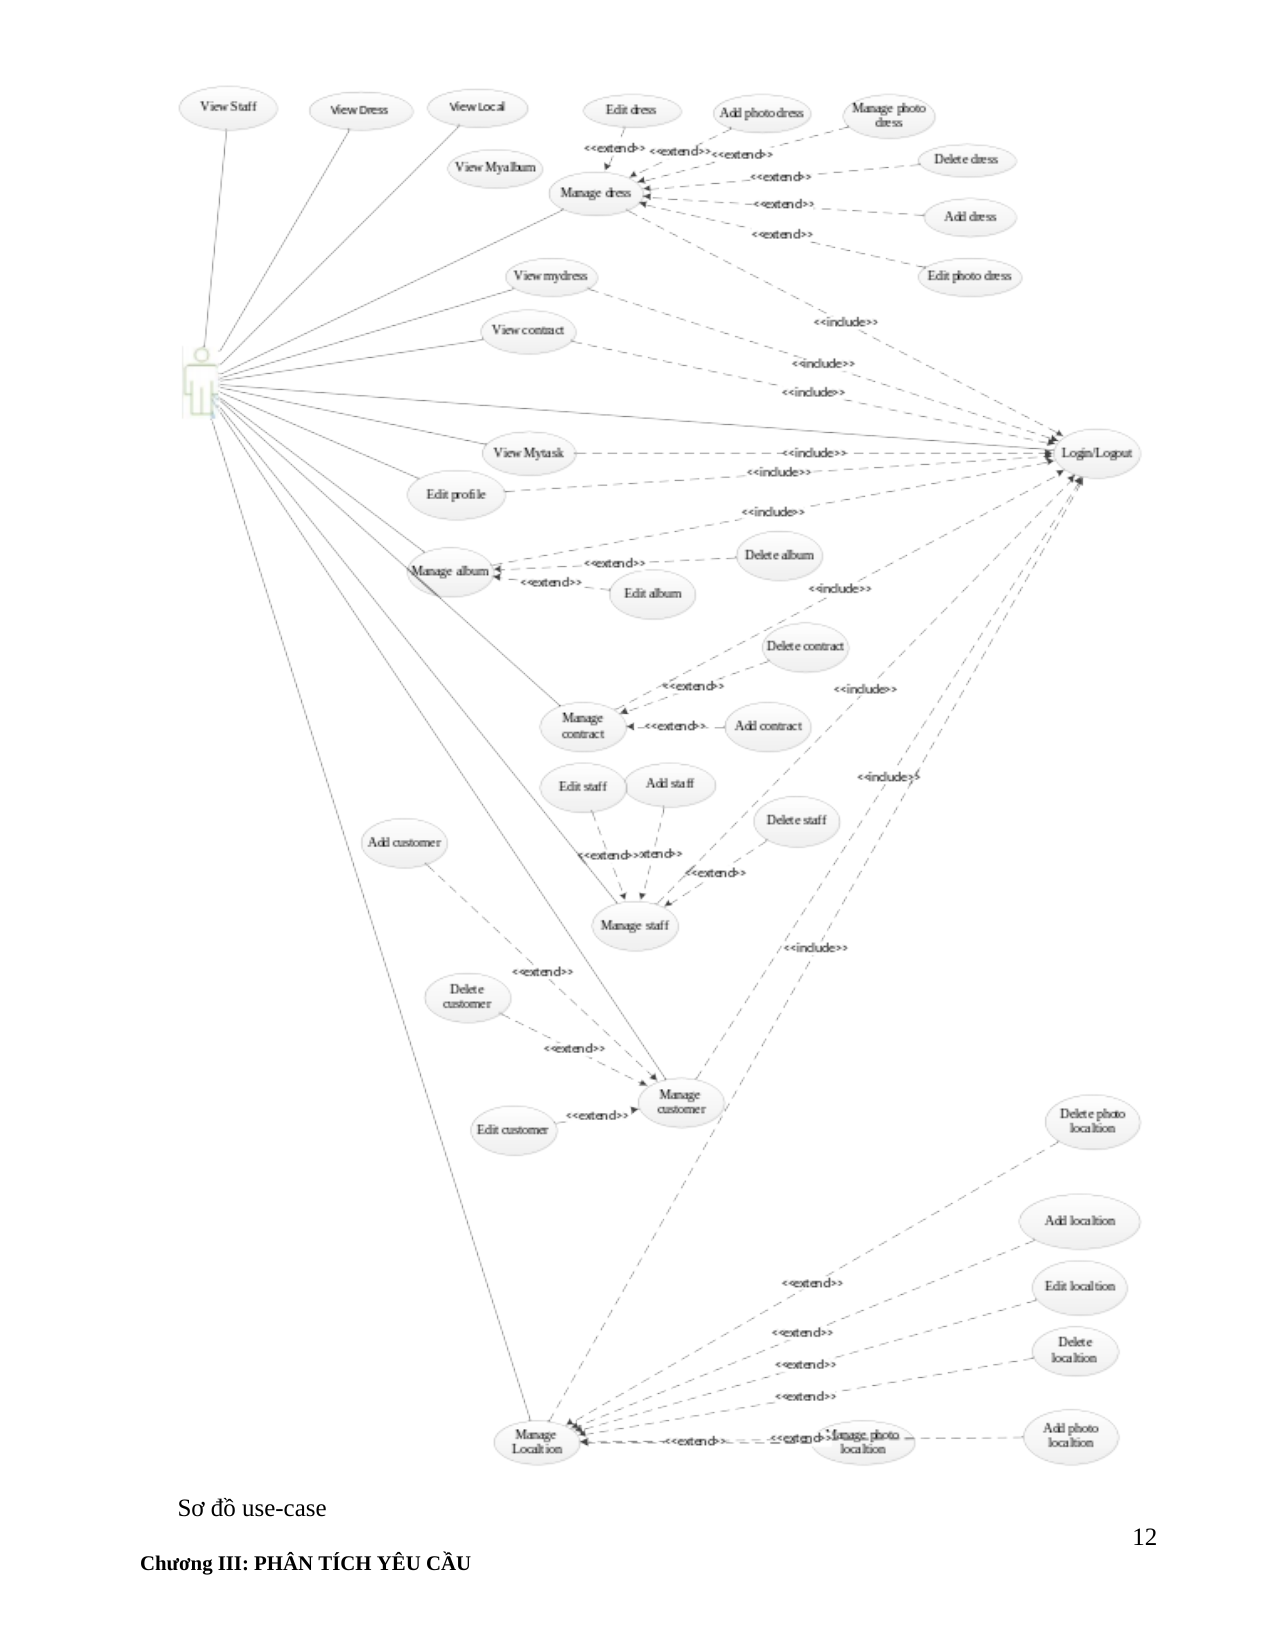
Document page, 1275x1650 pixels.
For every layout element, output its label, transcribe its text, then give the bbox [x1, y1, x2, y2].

text Sơ đồ use-case [177, 1493, 1157, 1521]
